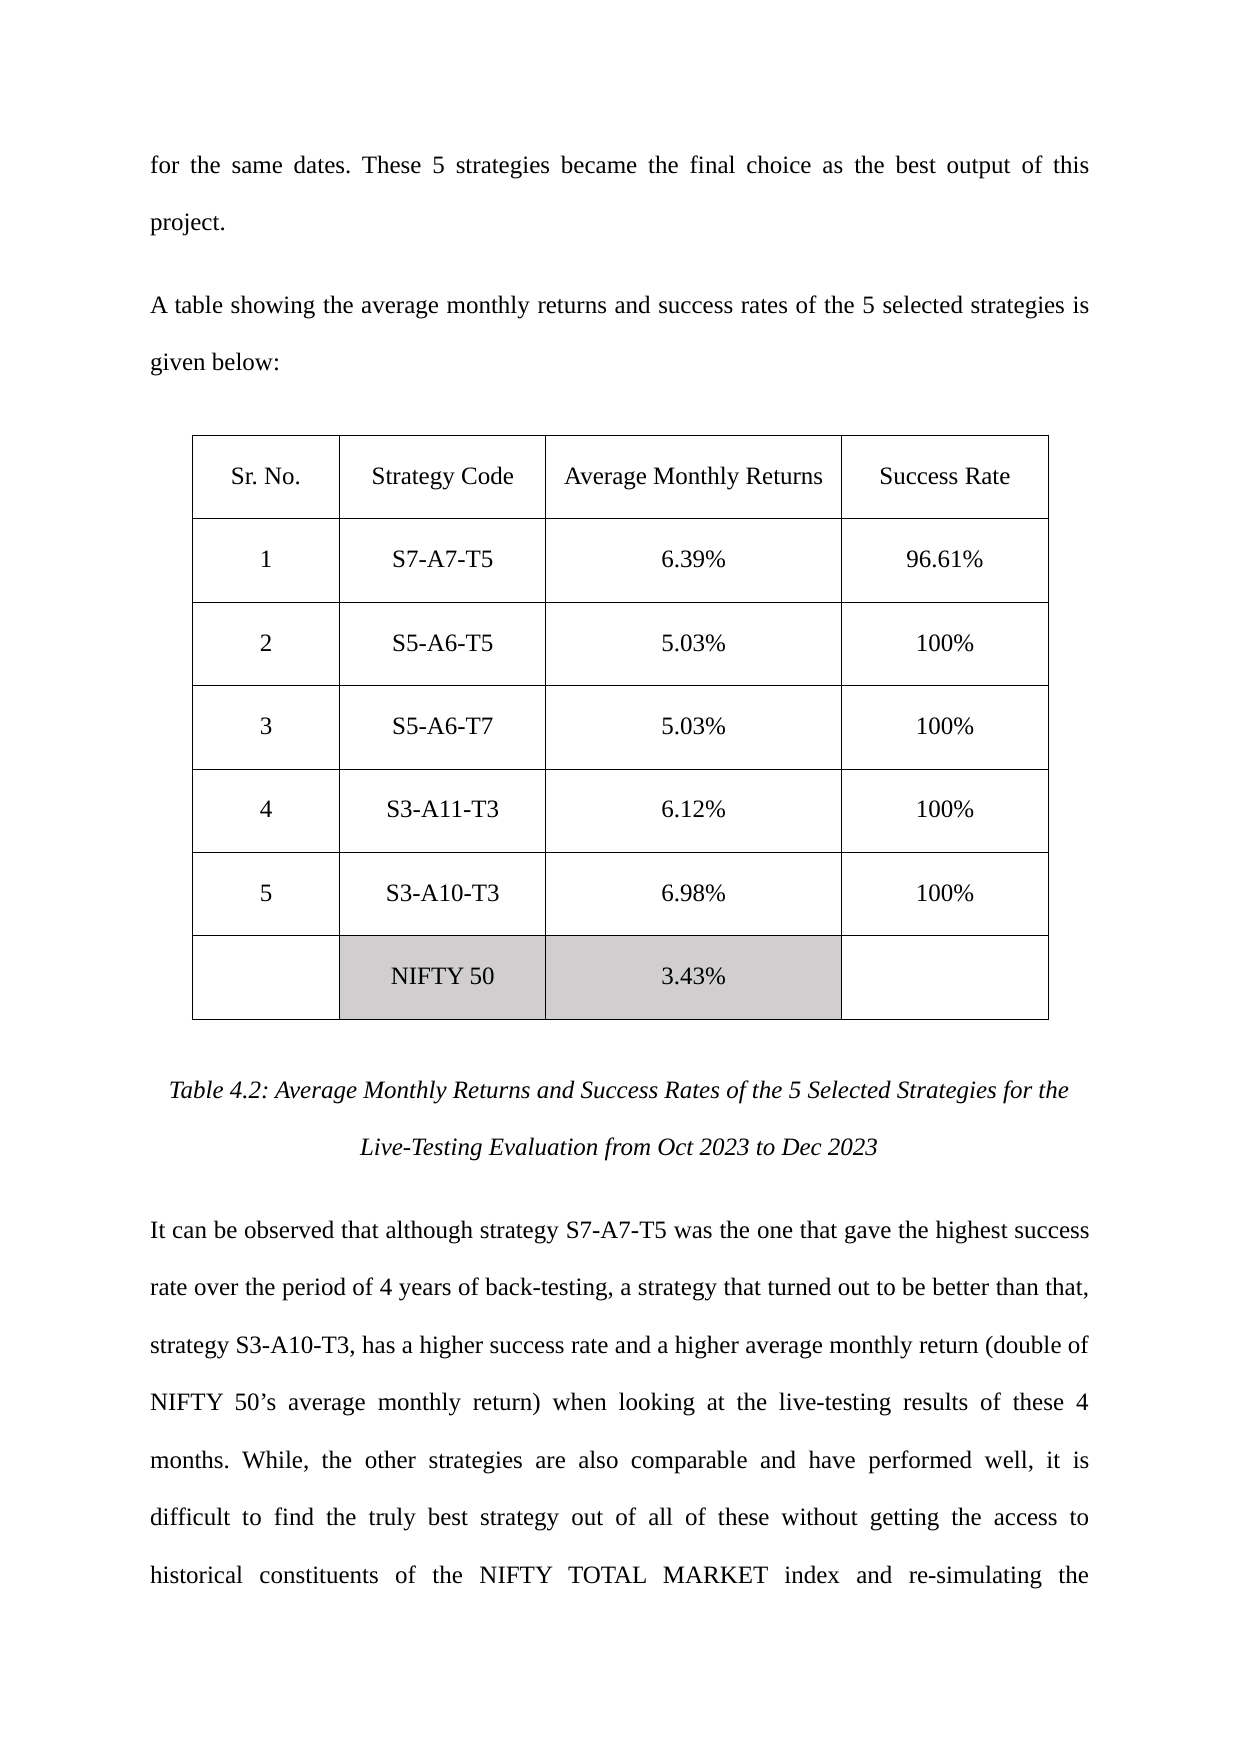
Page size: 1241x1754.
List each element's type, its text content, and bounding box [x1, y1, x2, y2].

table_cell S7-A7-T5 [340, 519, 545, 602]
table_cell S5-A6-T7 [340, 686, 545, 768]
table_cell [842, 936, 1048, 1019]
table_cell 3.43% [546, 936, 841, 1019]
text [150, 1215, 1090, 1588]
table_cell 3 [193, 686, 339, 768]
table_cell [193, 936, 339, 1019]
table_cell 5.03% [546, 603, 841, 685]
table_header Success Rate [842, 436, 1048, 518]
table_cell 5 [193, 853, 339, 935]
table_cell NIFTY 50 [340, 936, 545, 1019]
table_cell 5.03% [546, 686, 841, 768]
table_cell 100% [842, 603, 1048, 685]
table_header Average Monthly Returns [546, 436, 841, 518]
table_cell 6.39% [546, 519, 841, 602]
table_cell 6.98% [546, 853, 841, 935]
table_header Sr. No. [193, 436, 339, 518]
table_cell 2 [193, 603, 339, 685]
table_cell 100% [842, 853, 1048, 935]
table_cell 96.61% [842, 519, 1048, 602]
text A table showing the average monthly returns and success rates of the 5 selected strategies is given below: [150, 290, 1090, 376]
table_cell S3-A11-T3 [340, 770, 545, 852]
table_cell 1 [193, 519, 339, 602]
table_cell 100% [842, 686, 1048, 768]
table_cell 100% [842, 770, 1048, 852]
table_cell S3-A10-T3 [340, 853, 545, 935]
table_cell 6.12% [546, 770, 841, 852]
table_header Strategy Code [340, 436, 545, 518]
table_cell S5-A6-T5 [340, 603, 545, 685]
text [150, 150, 1090, 236]
table_cell 4 [193, 770, 339, 852]
text Table 4.2: Average Monthly Returns and Success Rates of the 5 Selected Strategies for the Live-Testing Evaluation from Oct 2023 to Dec 2023 [150, 1075, 1090, 1161]
